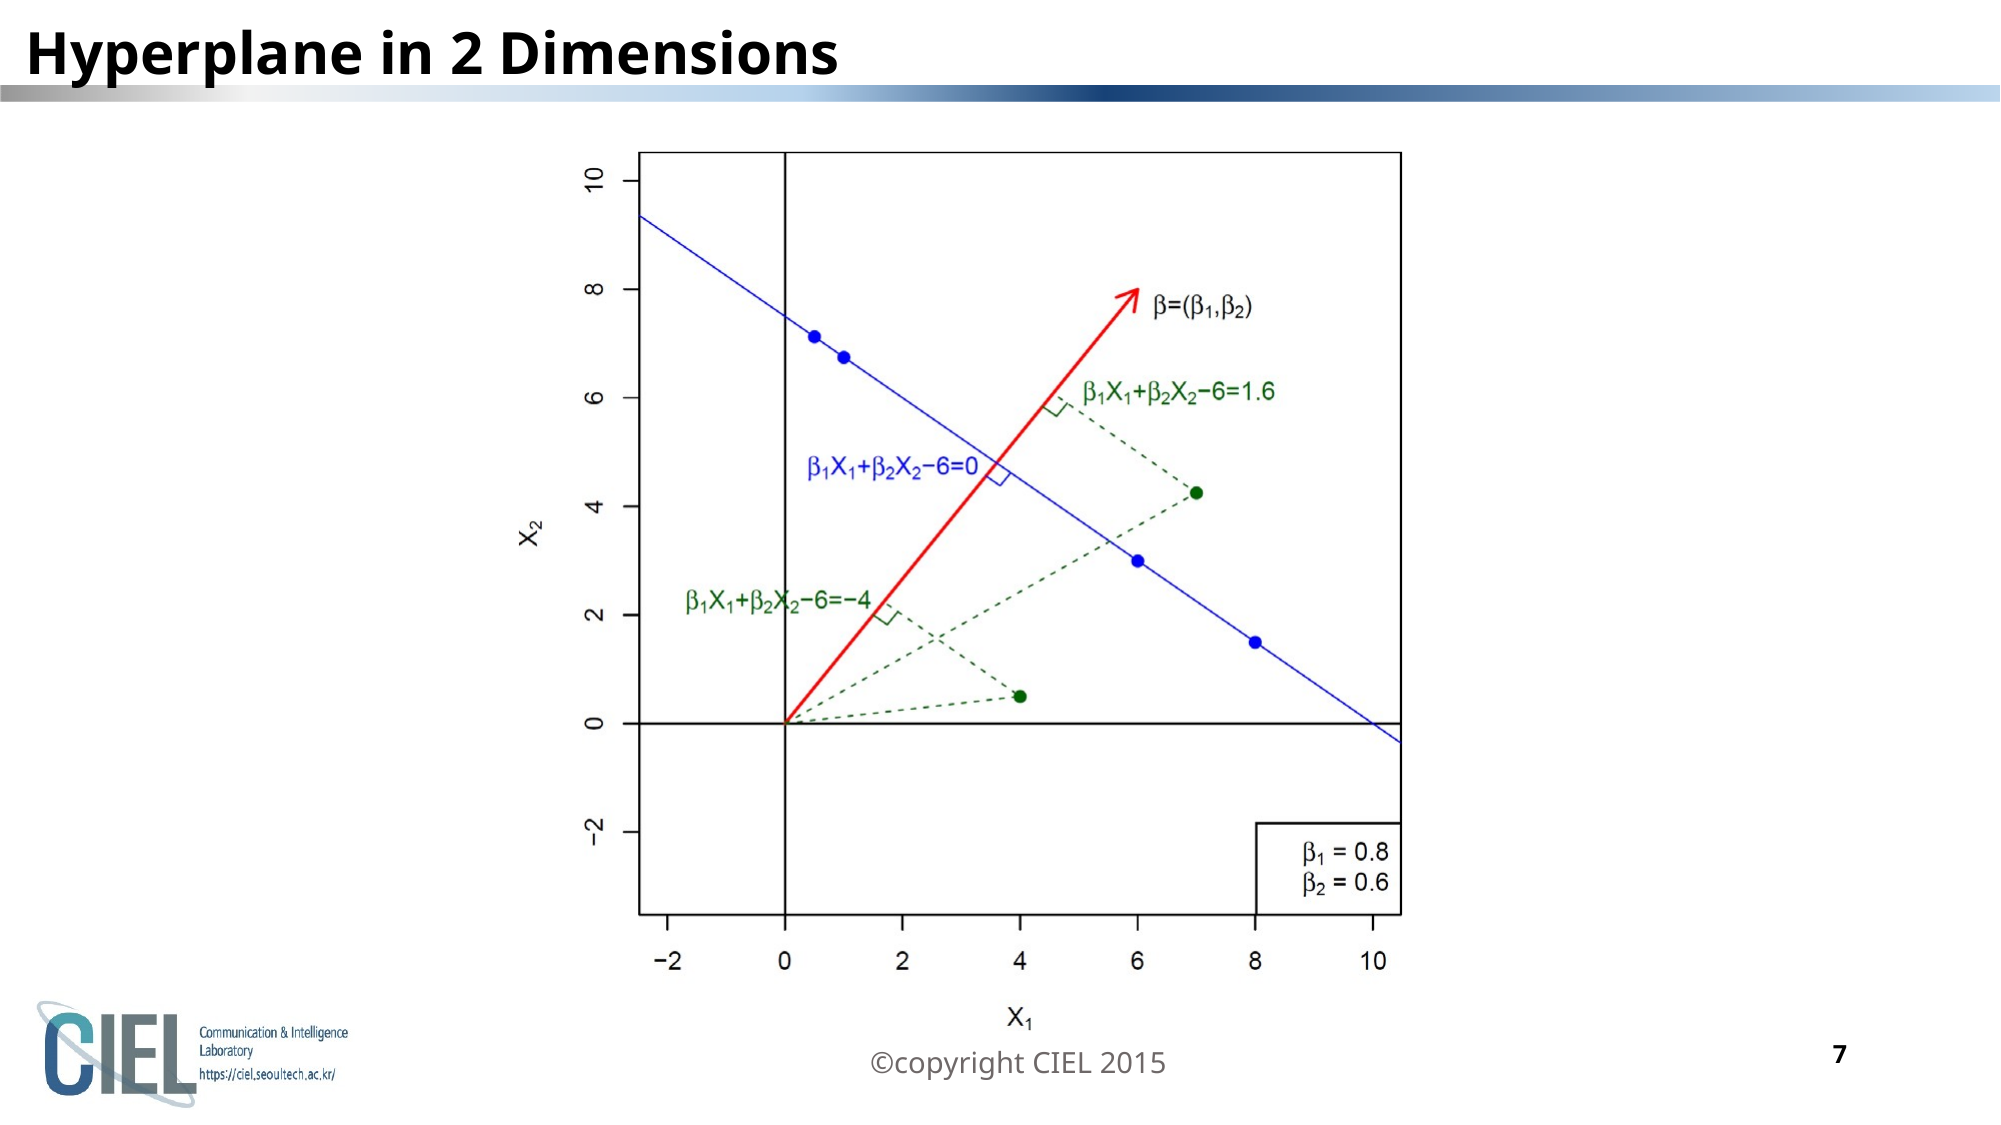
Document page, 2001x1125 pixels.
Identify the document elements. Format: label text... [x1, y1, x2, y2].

picture [32, 991, 356, 1110]
picture [518, 151, 1403, 1031]
picture [0, 85, 2000, 102]
subtitle Hyperplane in 2 Dimensions [25, 0, 1950, 93]
text ©copyright CIEL 2015 7 [870, 148, 1950, 1082]
